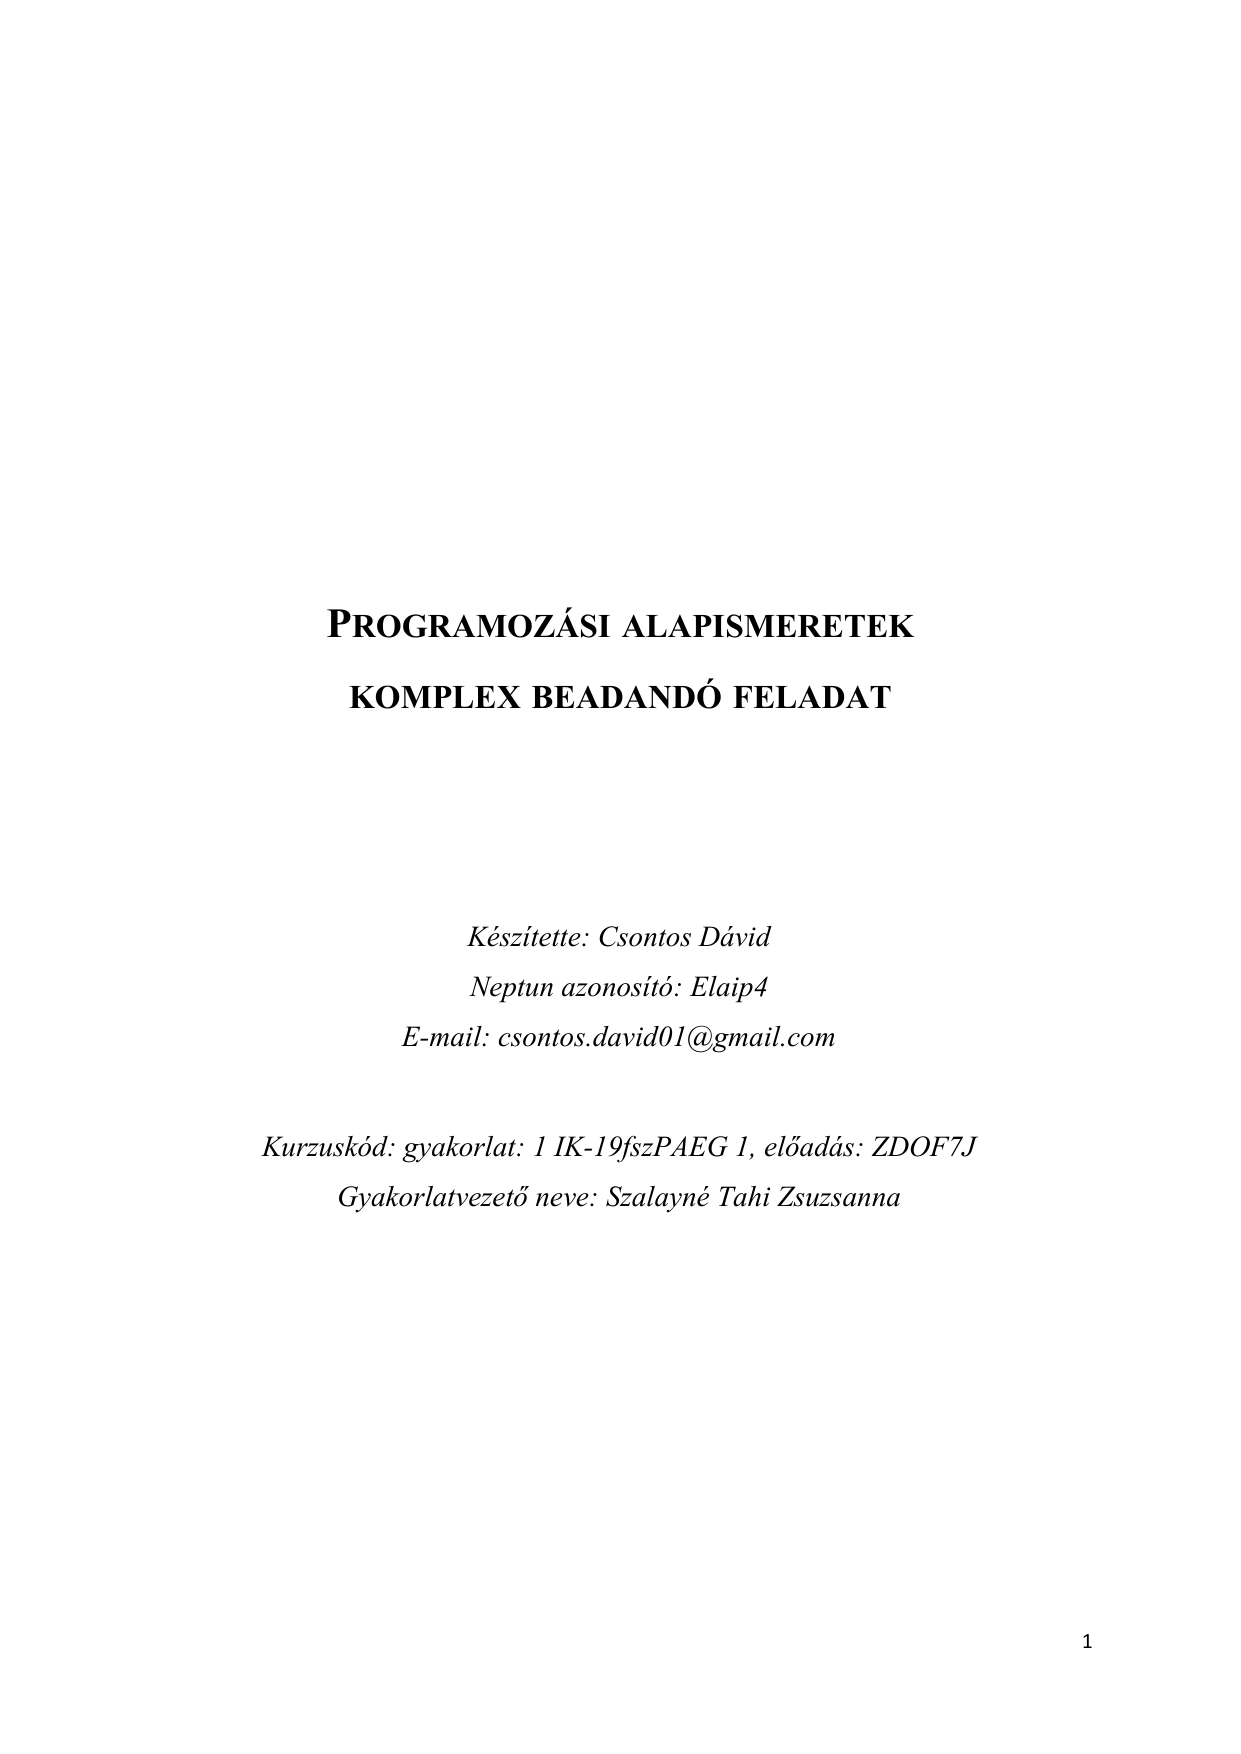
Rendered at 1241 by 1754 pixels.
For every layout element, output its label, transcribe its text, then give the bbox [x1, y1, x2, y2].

text Készítette: Csontos Dávid Neptun azonosító: Elaip4 E-mail: csontos.david01@gmail.com [148, 919, 1093, 1053]
text Programozási alapismeretek komplex beadandó feladat [148, 598, 1093, 718]
text Kurzuskód: gyakorlat: 1 IK-19fszPAEG 1, előadás: ZDOF7J Gyakorlatvezető neve: Szalayné Tahi Zsuzsanna [148, 1129, 1093, 1213]
